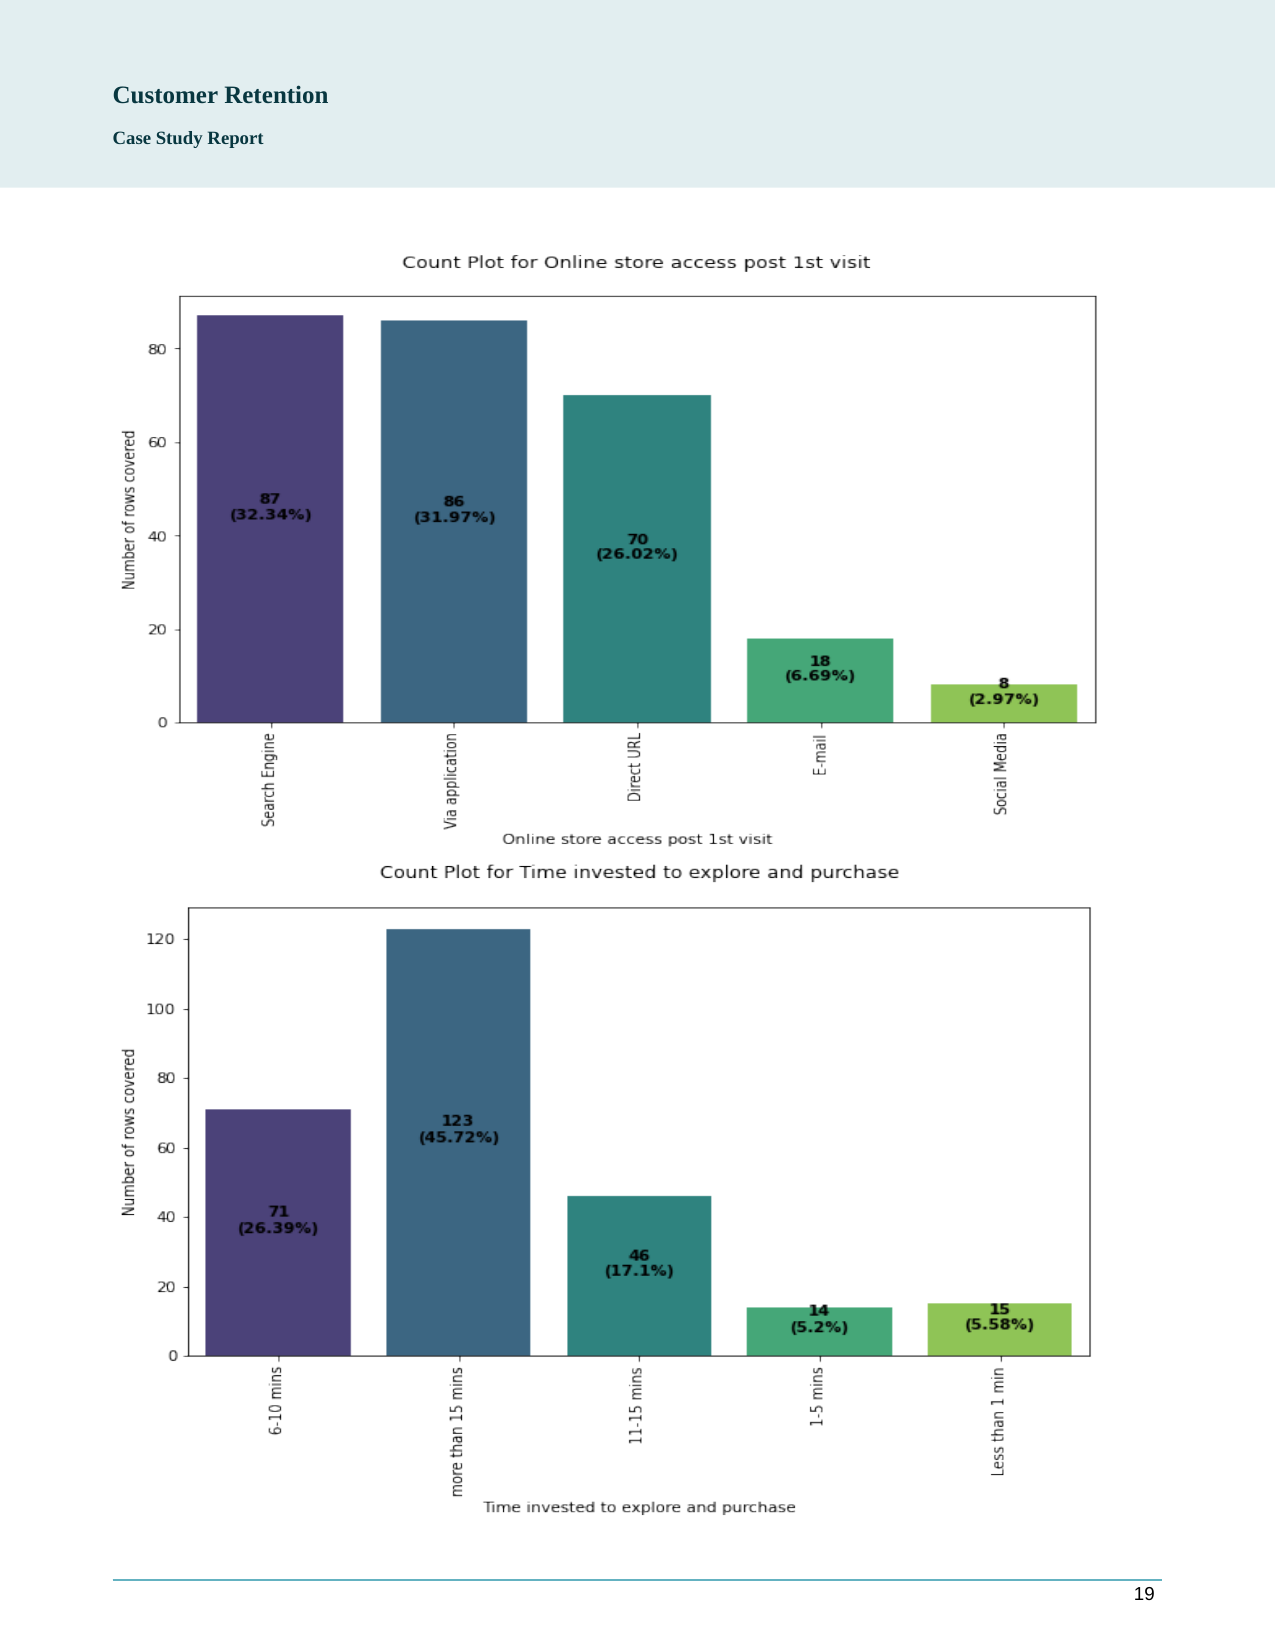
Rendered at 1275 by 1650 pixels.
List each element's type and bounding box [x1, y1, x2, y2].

picture [112, 246, 1107, 1525]
